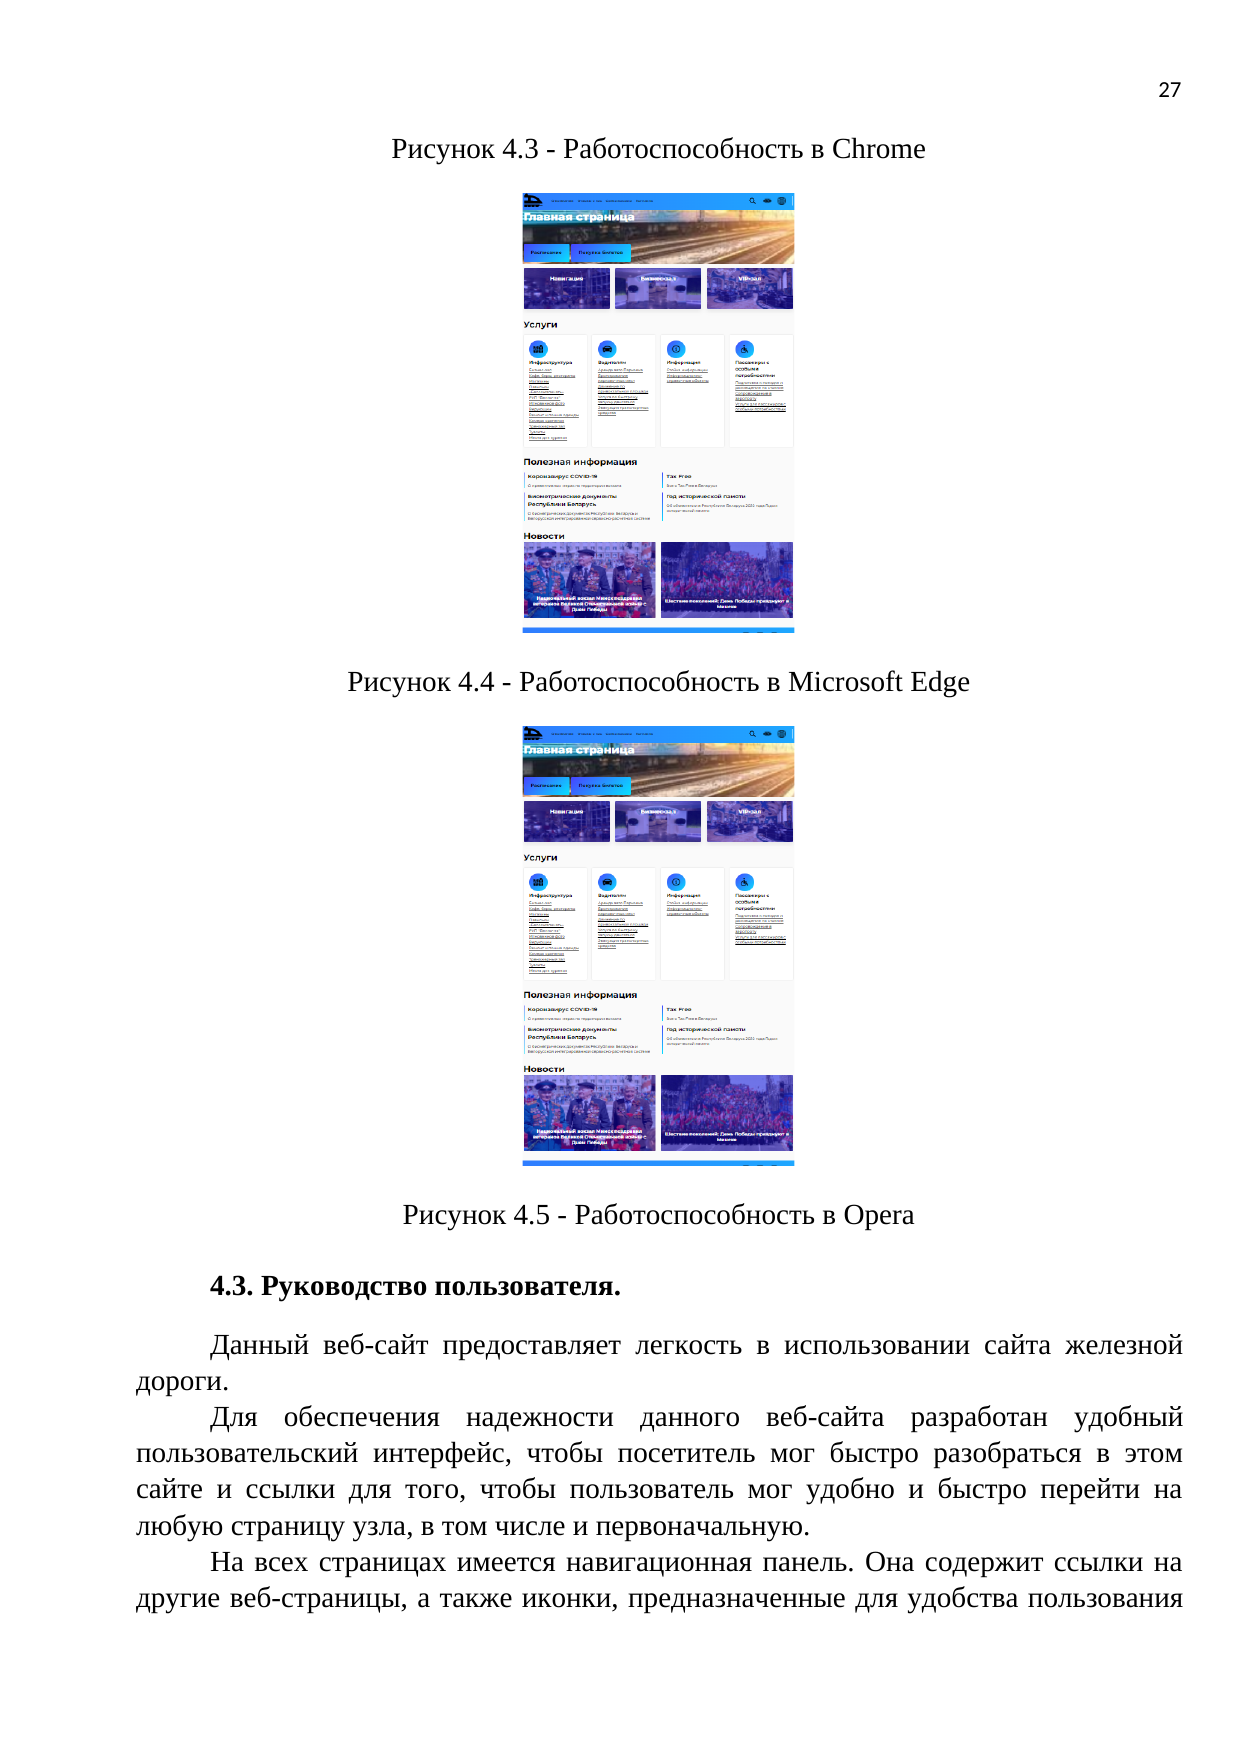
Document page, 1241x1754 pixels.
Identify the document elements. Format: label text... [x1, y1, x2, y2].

picture [522, 193, 795, 633]
text Рисунок 4.4 - Работоспособность в Microsoft Edge [136, 664, 1181, 698]
text Для обеспечения надежности данного веб-сайта разработан удобный пользовательский интерфейс, чтобы посетитель мог быстро разобраться в этом сайте и ссылки для того, чтобы пользователь мог удобно и быстро перейти на любую страницу узла, в том числе и первоначальную. [136, 1399, 1184, 1435]
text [136, 1544, 1184, 1613]
text 4.3. Руководство пользователя. [136, 1268, 1181, 1302]
text Рисунок 4.5 - Работоспособность в Opera [136, 1197, 1181, 1231]
text Данный веб-сайт предоставляет легкость в использовании сайта железной дороги. [136, 1327, 1184, 1397]
text Для обеспечения надежности данного веб-сайта разработан удобный пользовательский интерфейс, чтобы посетитель мог быстро разобраться в этом сайте и ссылки для того, чтобы пользователь мог удобно и быстро перейти на любую страницу узла, в том числе и первоначальную. [136, 1505, 1184, 1541]
picture [522, 726, 795, 1166]
text Рисунок 4.3 - Работоспособность в Chrome [136, 131, 1181, 164]
